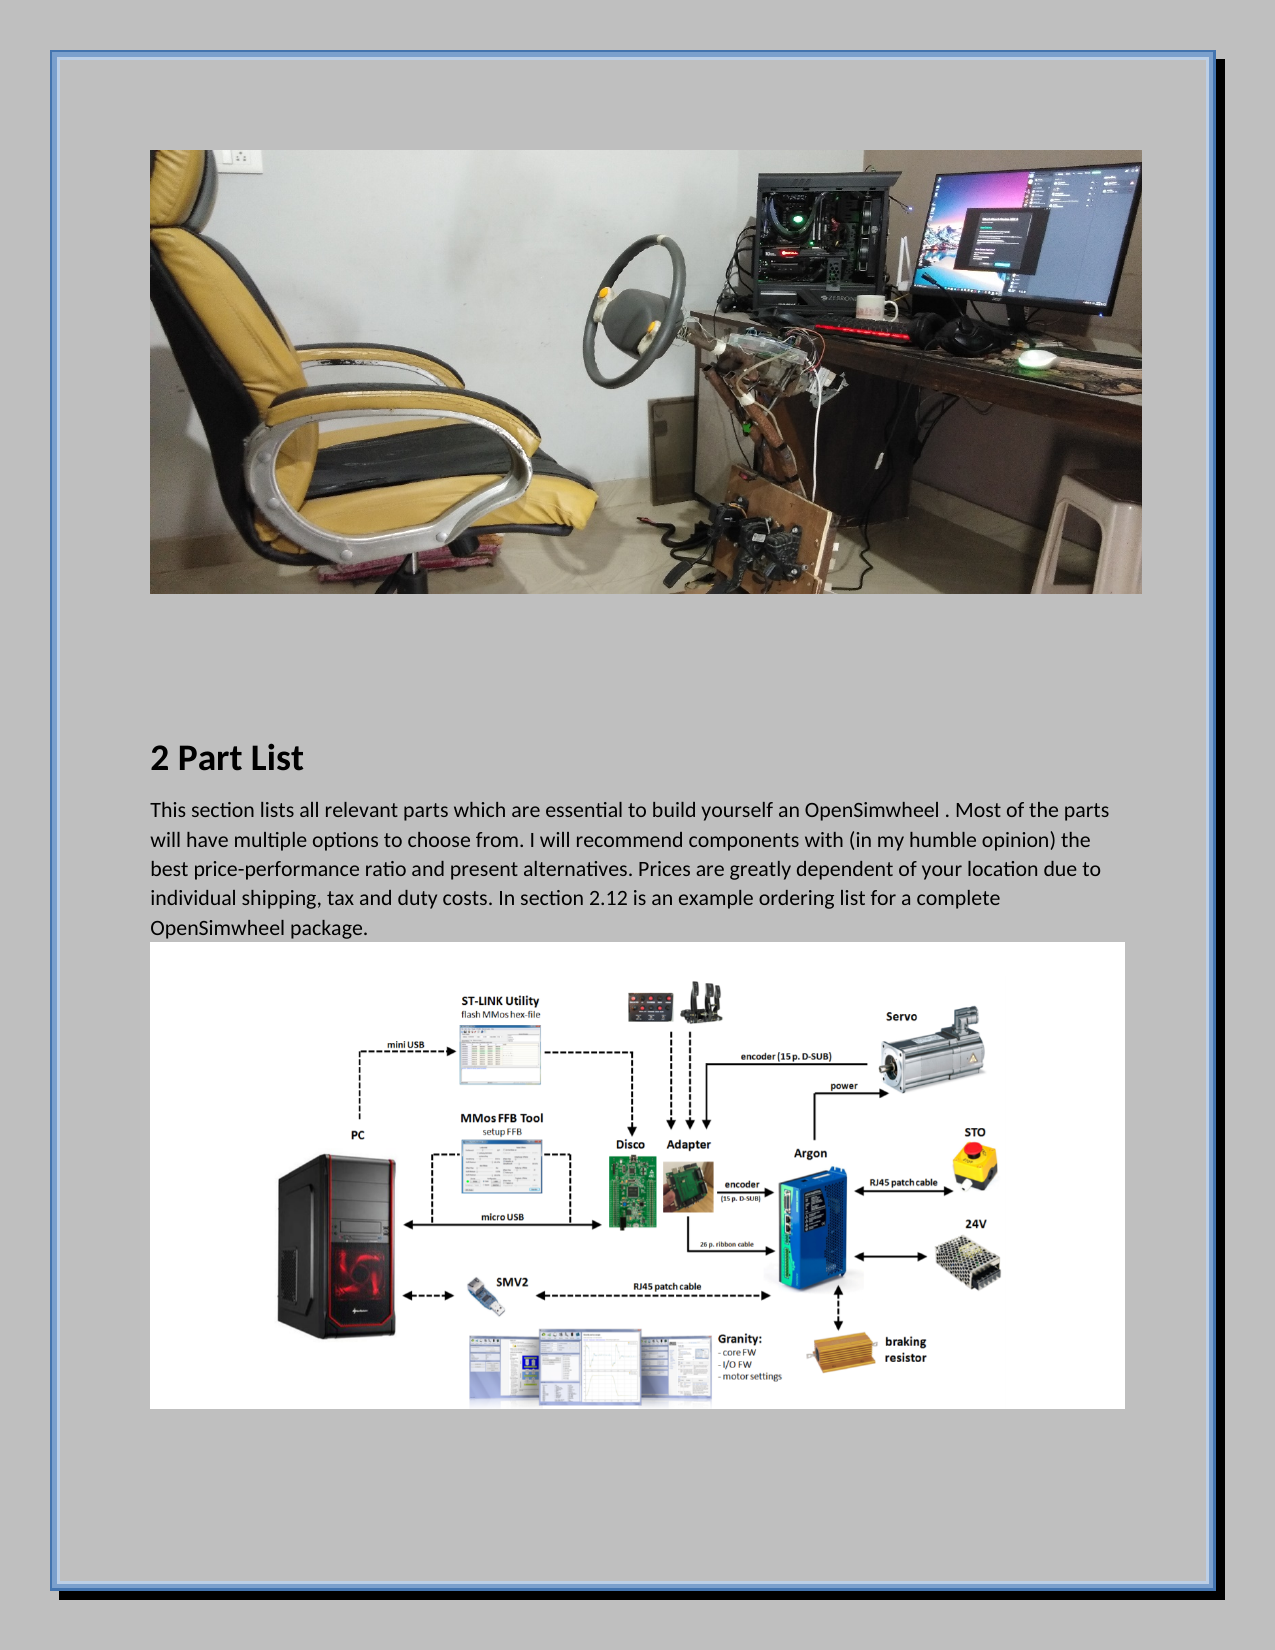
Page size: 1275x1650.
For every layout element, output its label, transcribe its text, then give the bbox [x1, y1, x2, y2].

text 2 Part List [150, 734, 1116, 779]
picture [150, 942, 1125, 1409]
text This section lists all relevant parts which are essential to build yourself an OpenSimwheel . Most of the parts will have multiple options to choose from. I will recommend components with (in my humble opinion) the best price-performance ratio and present alternatives. Prices are greatly dependent of your location due to individual shipping, tax and duty costs. In section 2.12 is an example ordering list for a complete OpenSimwheel package. [150, 797, 1116, 942]
picture [150, 150, 1142, 594]
